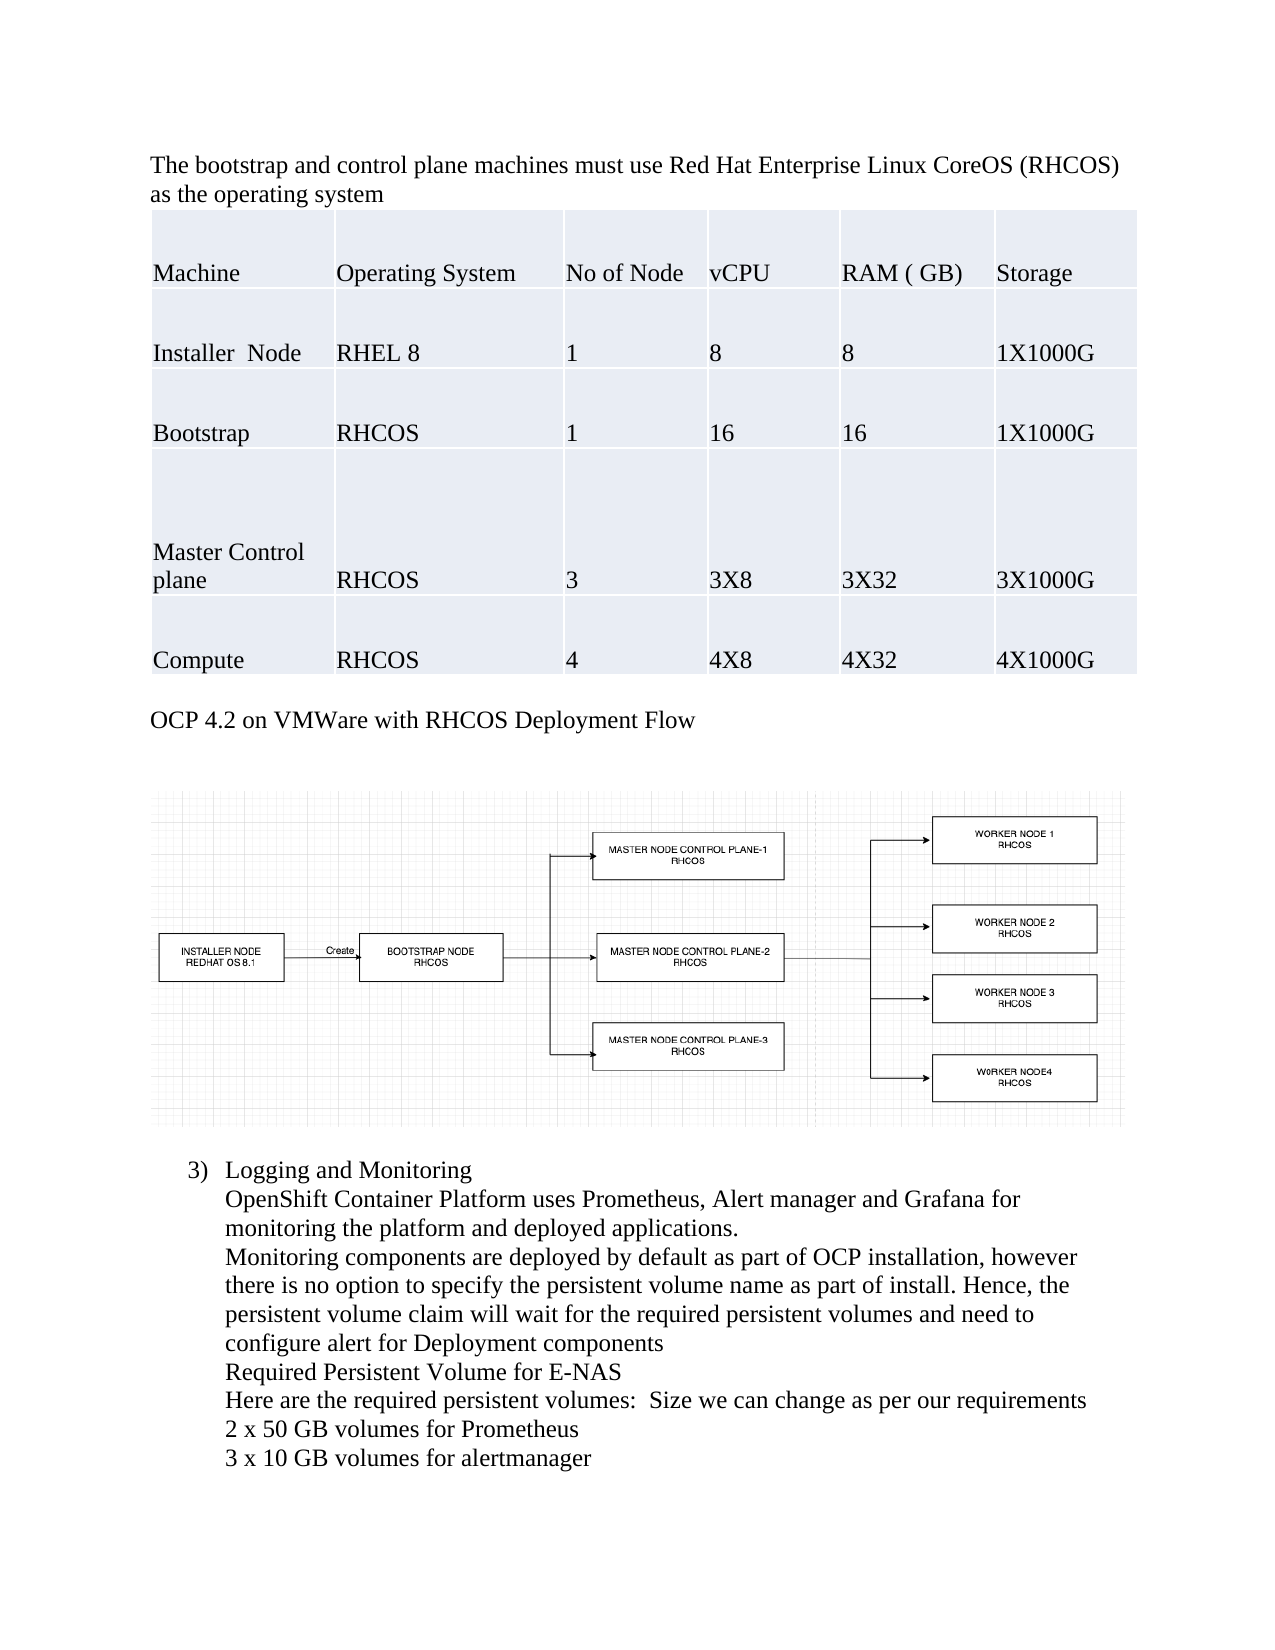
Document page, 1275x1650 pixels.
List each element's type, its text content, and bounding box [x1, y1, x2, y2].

table_cell 16 [841, 369, 994, 447]
picture [150, 791, 1125, 1127]
text OCP 4.2 on VMWare with RHCOS Deployment Flow [150, 705, 1125, 733]
table_cell 3X32 [841, 449, 994, 594]
list 2 x 50 GB volumes for Prometheus [225, 1414, 1125, 1443]
table_cell Master Control plane [152, 449, 334, 594]
table_cell 3 [565, 449, 707, 594]
table_cell RHCOS [336, 449, 563, 594]
table_header Operating System [336, 210, 563, 287]
table_header Machine [152, 210, 334, 287]
table_cell RHCOS [336, 596, 563, 674]
table_cell 3X8 [709, 449, 839, 594]
table_header vCPU [709, 210, 839, 287]
list Required Persistent Volume for E-NAS [225, 1357, 1125, 1386]
table_cell 8 [841, 289, 994, 367]
table_cell Installer Node [152, 289, 334, 367]
table_cell Bootstrap [152, 369, 334, 447]
table_cell Compute [152, 596, 334, 674]
table_cell 4 [565, 596, 707, 674]
list Logging and Monitoring [187, 1156, 1125, 1184]
table_header RAM ( GB) [841, 210, 994, 287]
text The bootstrap and control plane machines must use Red Hat Enterprise Linux CoreOS (RHCOS) as the operating system [150, 150, 1125, 207]
table_cell 3X1000G [996, 449, 1137, 594]
table_cell 1X1000G [996, 289, 1137, 367]
table_header No of Node [565, 210, 707, 287]
list OpenShift Container Platform uses Prometheus, Alert manager and Grafana for monitoring the platform and deployed applications. [225, 1184, 1125, 1242]
table_cell 1 [565, 289, 707, 367]
table_cell 4X32 [841, 596, 994, 674]
table_cell 4X1000G [996, 596, 1137, 674]
table_cell 8 [709, 289, 839, 367]
table_cell 16 [709, 369, 839, 447]
list Here are the required persistent volumes: Size we can change as per our requirements [225, 1386, 1125, 1414]
list 3 x 10 GB volumes for alertmanager [225, 1443, 1125, 1472]
table_cell 1 [565, 369, 707, 447]
table_cell RHCOS [336, 369, 563, 447]
table_cell RHEL 8 [336, 289, 563, 367]
table_cell 1X1000G [996, 369, 1137, 447]
table_header Storage [996, 210, 1137, 287]
list Monitoring components are deployed by default as part of OCP installation, however there is no option to specify the persistent volume name as part of install. Hence, the persistent volume claim will wait for the required persistent volumes and need to configure alert for Deployment components [225, 1242, 1125, 1357]
table_cell 4X8 [709, 596, 839, 674]
